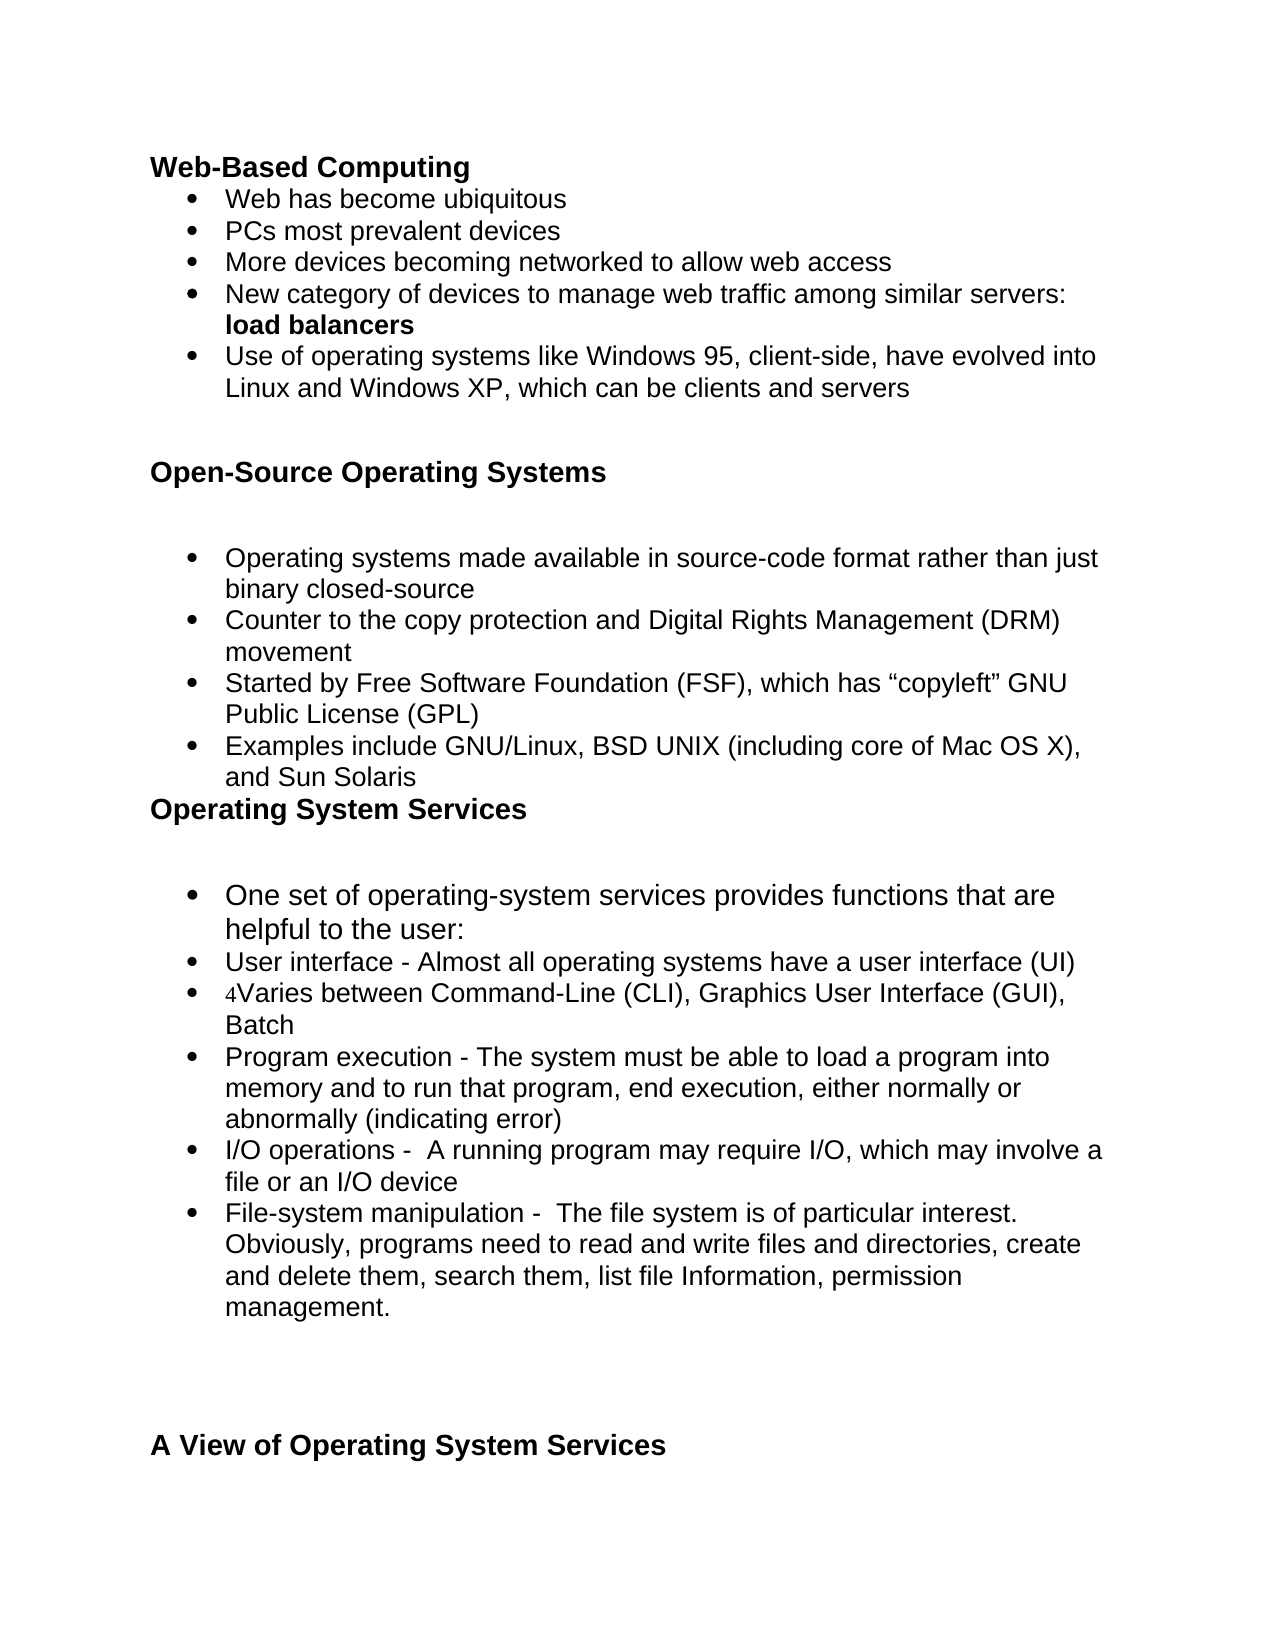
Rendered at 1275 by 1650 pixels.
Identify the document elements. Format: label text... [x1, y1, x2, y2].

list Operating systems made available in source-code format rather than just binary closed-source [187, 542, 1125, 604]
subtitle Web-Based Computing [150, 150, 1125, 183]
list More devices becoming networked to allow web access [187, 246, 1125, 278]
list Program execution - The system must be able to load a program into memory and to run that program, end execution, either normally or abnormally (indicating error) [187, 1041, 1125, 1134]
list User interface - Almost all operating systems have a user interface (UI) [187, 946, 1125, 977]
text Open-Source Operating Systems [150, 456, 1125, 489]
list Varies between Command-Line (CLI), Graphics User Interface (GUI), Batch [187, 977, 1125, 1041]
text A View of Operating System Services [150, 1427, 1125, 1461]
list Started by Free Software Foundation (FSF), which has “copyleft” GNU Public License (GPL) [187, 667, 1125, 729]
list Use of operating systems like Windows 95, client-side, have evolved into Linux and Windows XP, which can be clients and servers [187, 340, 1125, 403]
subtitle Operating System Services [150, 792, 1125, 826]
list New category of devices to manage web traffic among similar servers: load balancers [187, 278, 1125, 340]
list Examples include GNU/Linux, BSD UNIX (including core of Mac OS X), and Sun Solaris [187, 729, 1125, 792]
list File-system manipulation - The file system is of particular interest. Obviously, programs need to read and write files and directories, create and delete them, search them, list file Information, permission management. [187, 1197, 1125, 1322]
list One set of operating-system services provides functions that are helpful to the user: [187, 878, 1125, 946]
list Counter to the copy protection and Digital Rights Management (DRM) movement [187, 604, 1125, 667]
list PCs most prevalent devices [187, 215, 1125, 246]
list Web has become ubiquitous [187, 183, 1125, 215]
list I/O operations - A running program may require I/O, which may involve a file or an I/O device [187, 1134, 1125, 1197]
